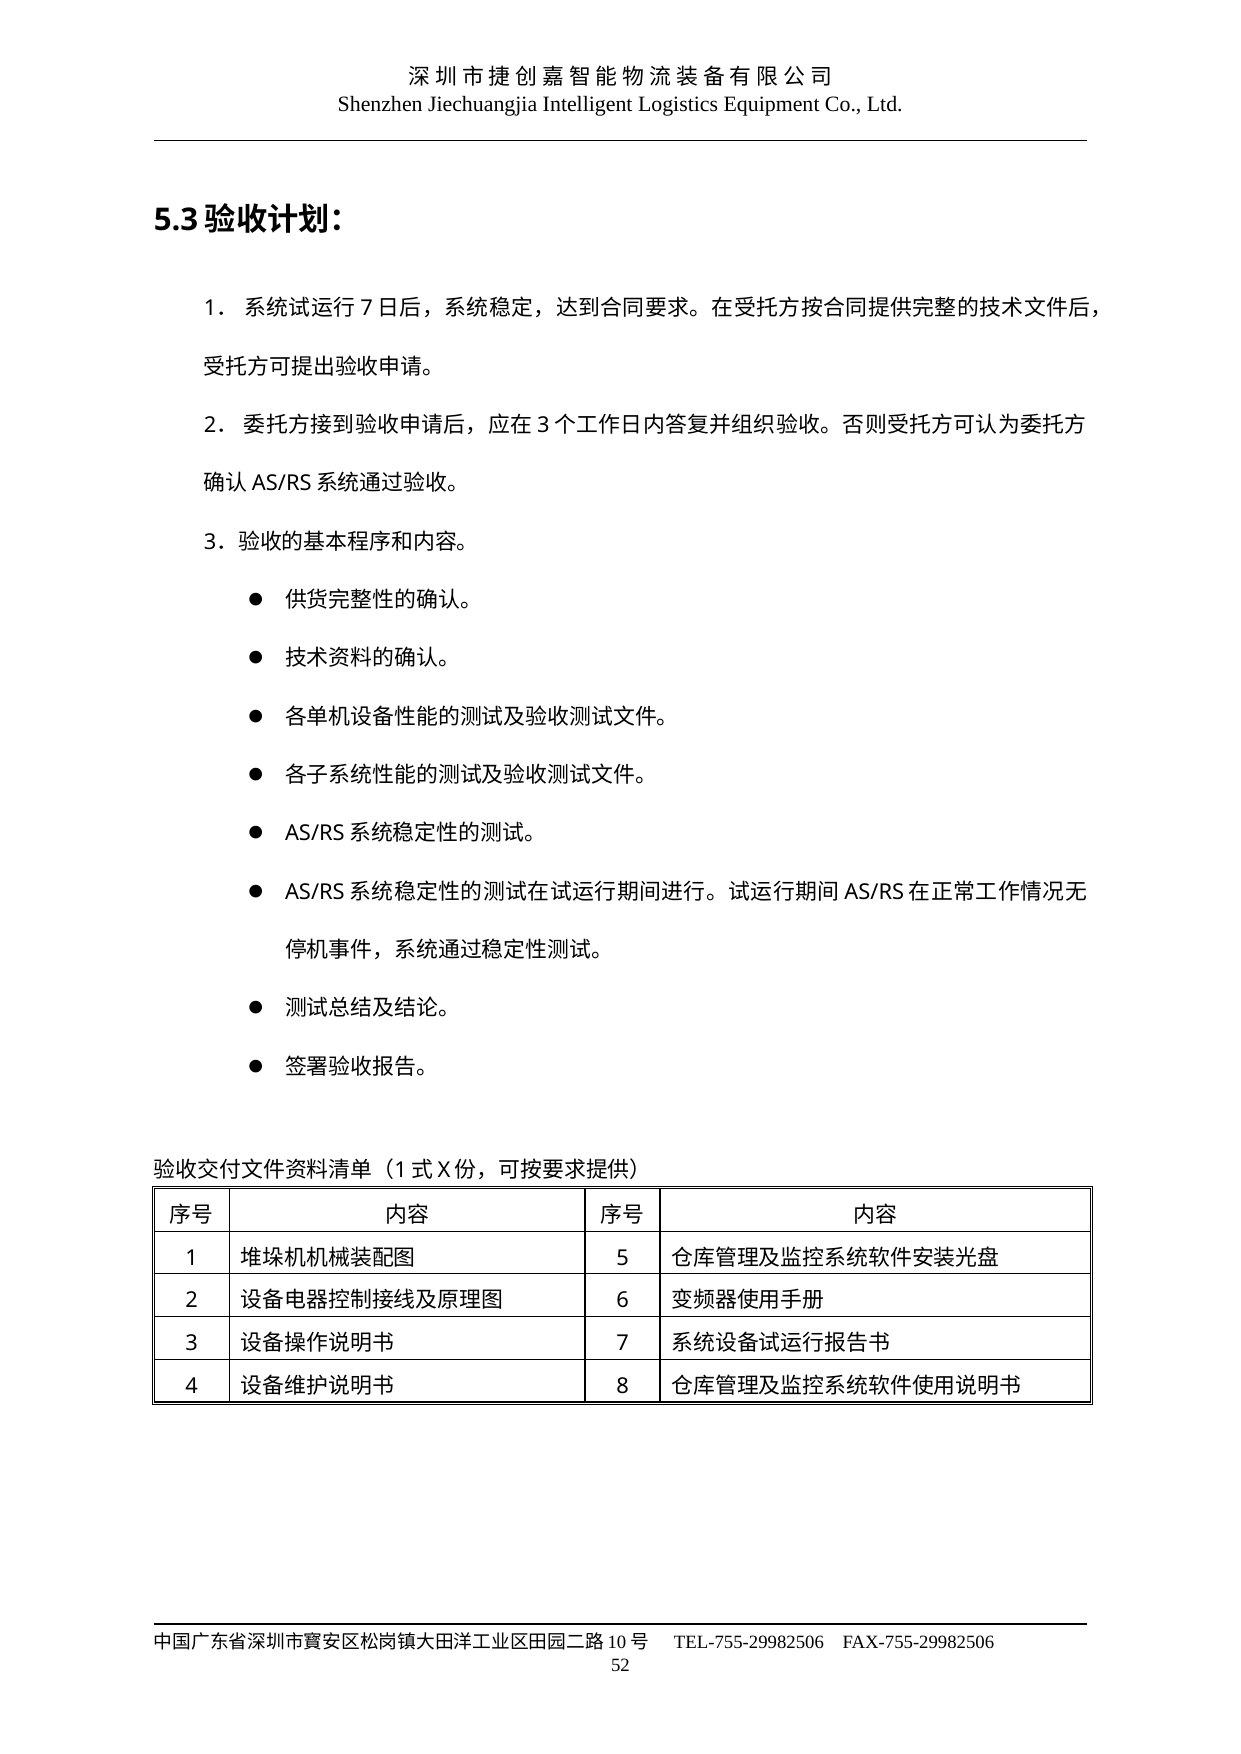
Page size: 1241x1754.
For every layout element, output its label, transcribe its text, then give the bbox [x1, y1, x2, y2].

table_cell 3 [155, 1317, 229, 1359]
list 供货完整性的确认。 [247, 561, 1087, 619]
subtitle 5.3验收计划： [153, 194, 1087, 240]
table_cell 4 [155, 1360, 229, 1401]
table_cell 6 [586, 1274, 659, 1316]
table_cell 系统设备试运行报告书 [661, 1317, 1090, 1359]
table_cell 1 [155, 1232, 229, 1273]
list 签署验收报告。 [247, 1027, 1087, 1086]
list 测试总结及结论。 [247, 969, 1087, 1027]
table_header 内容 [230, 1189, 584, 1231]
table_cell 2 [155, 1274, 229, 1316]
table_cell 5 [586, 1232, 659, 1273]
table_header 内容 [661, 1189, 1090, 1231]
table_cell 仓库管理及监控系统软件安装光盘 [661, 1232, 1090, 1273]
table_cell 设备操作说明书 [230, 1317, 584, 1359]
table_cell 变频器使用手册 [661, 1274, 1090, 1316]
list 各子系统性能的测试及验收测试文件。 [247, 736, 1087, 794]
table_cell 7 [586, 1317, 659, 1359]
text 1． 系统试运行7日后，系统稳定，达到合同要求。在受托方按合同提供完整的技术文件后，受托方可提出验收申请。 [203, 269, 1114, 386]
table_cell 仓库管理及监控系统软件使用说明书 [661, 1360, 1090, 1401]
list 各单机设备性能的测试及验收测试文件。 [247, 677, 1087, 736]
list 技术资料的确认。 [247, 619, 1087, 677]
table_header 序号 [586, 1189, 659, 1231]
text 3．验收的基本程序和内容。 [203, 502, 1087, 561]
table_cell 堆垛机机械装配图 [230, 1232, 584, 1273]
list AS/RS系统稳定性的测试在试运行期间进行。试运行期间AS/RS在正常工作情况无停机事件，系统通过稳定性测试。 [247, 852, 1087, 969]
list AS/RS系统稳定性的测试。 [247, 794, 1087, 852]
table_header 序号 [155, 1189, 229, 1231]
table_cell 设备维护说明书 [230, 1360, 584, 1401]
table_cell 设备电器控制接线及原理图 [230, 1274, 584, 1316]
table_cell 8 [586, 1360, 659, 1401]
text 验收交付文件资料清单（1式X份，可按要求提供） [153, 1144, 1087, 1186]
text 2． 委托方接到验收申请后，应在3个工作日内答复并组织验收。否则受托方可认为委托方确认AS/RS系统通过验收。 [203, 386, 1087, 502]
